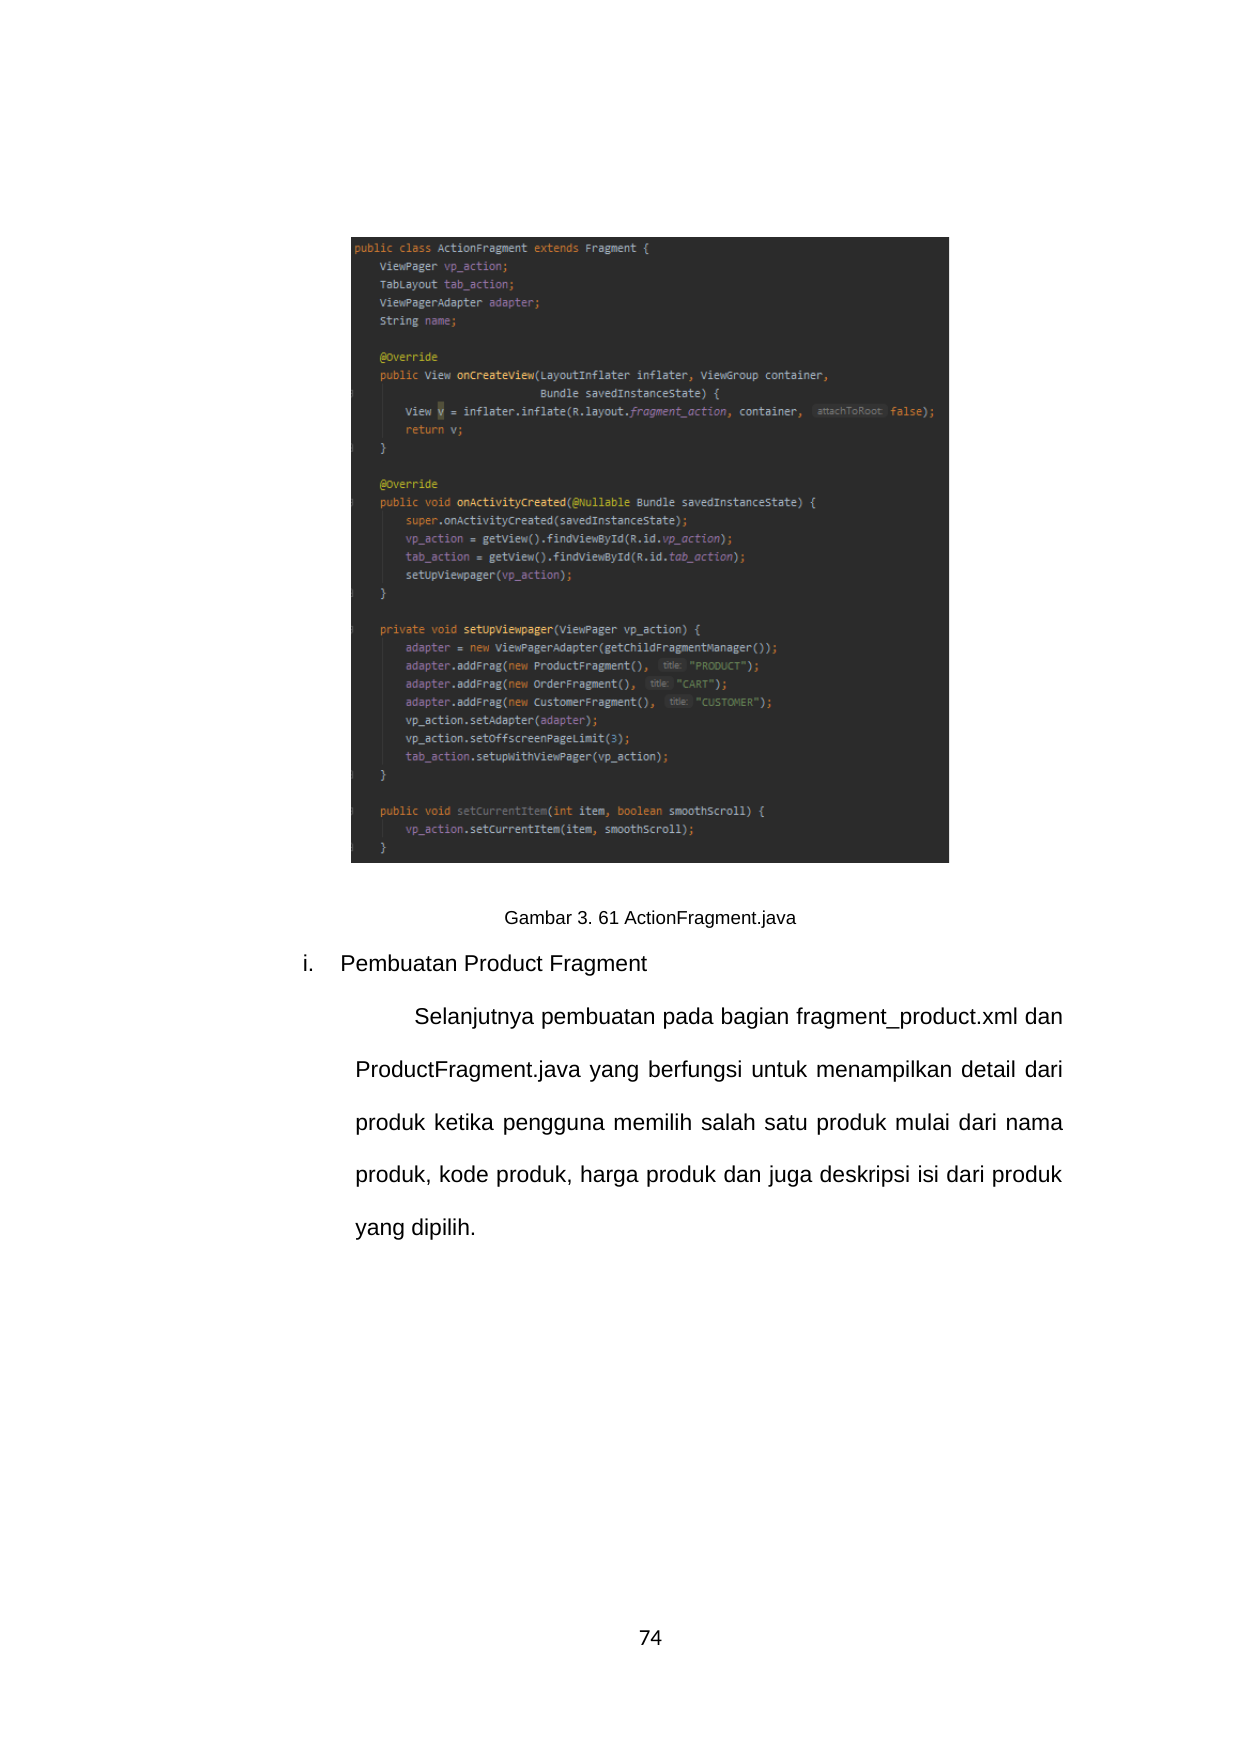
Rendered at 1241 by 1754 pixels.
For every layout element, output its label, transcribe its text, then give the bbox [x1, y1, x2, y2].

list Pembuatan Product Fragment [303, 950, 1063, 977]
text Selanjutnya pembuatan pada bagian fragment_product.xml dan ProductFragment.java yang berfungsi untuk menampilkan detail dari produk ketika pengguna memilih salah satu produk mulai dari nama produk, kode produk, harga produk dan juga deskripsi isi dari produk yang dipilih. [355, 1003, 1063, 1240]
text Gambar 3. 61 ActionFragment.java [237, 907, 1063, 929]
picture [351, 237, 950, 863]
